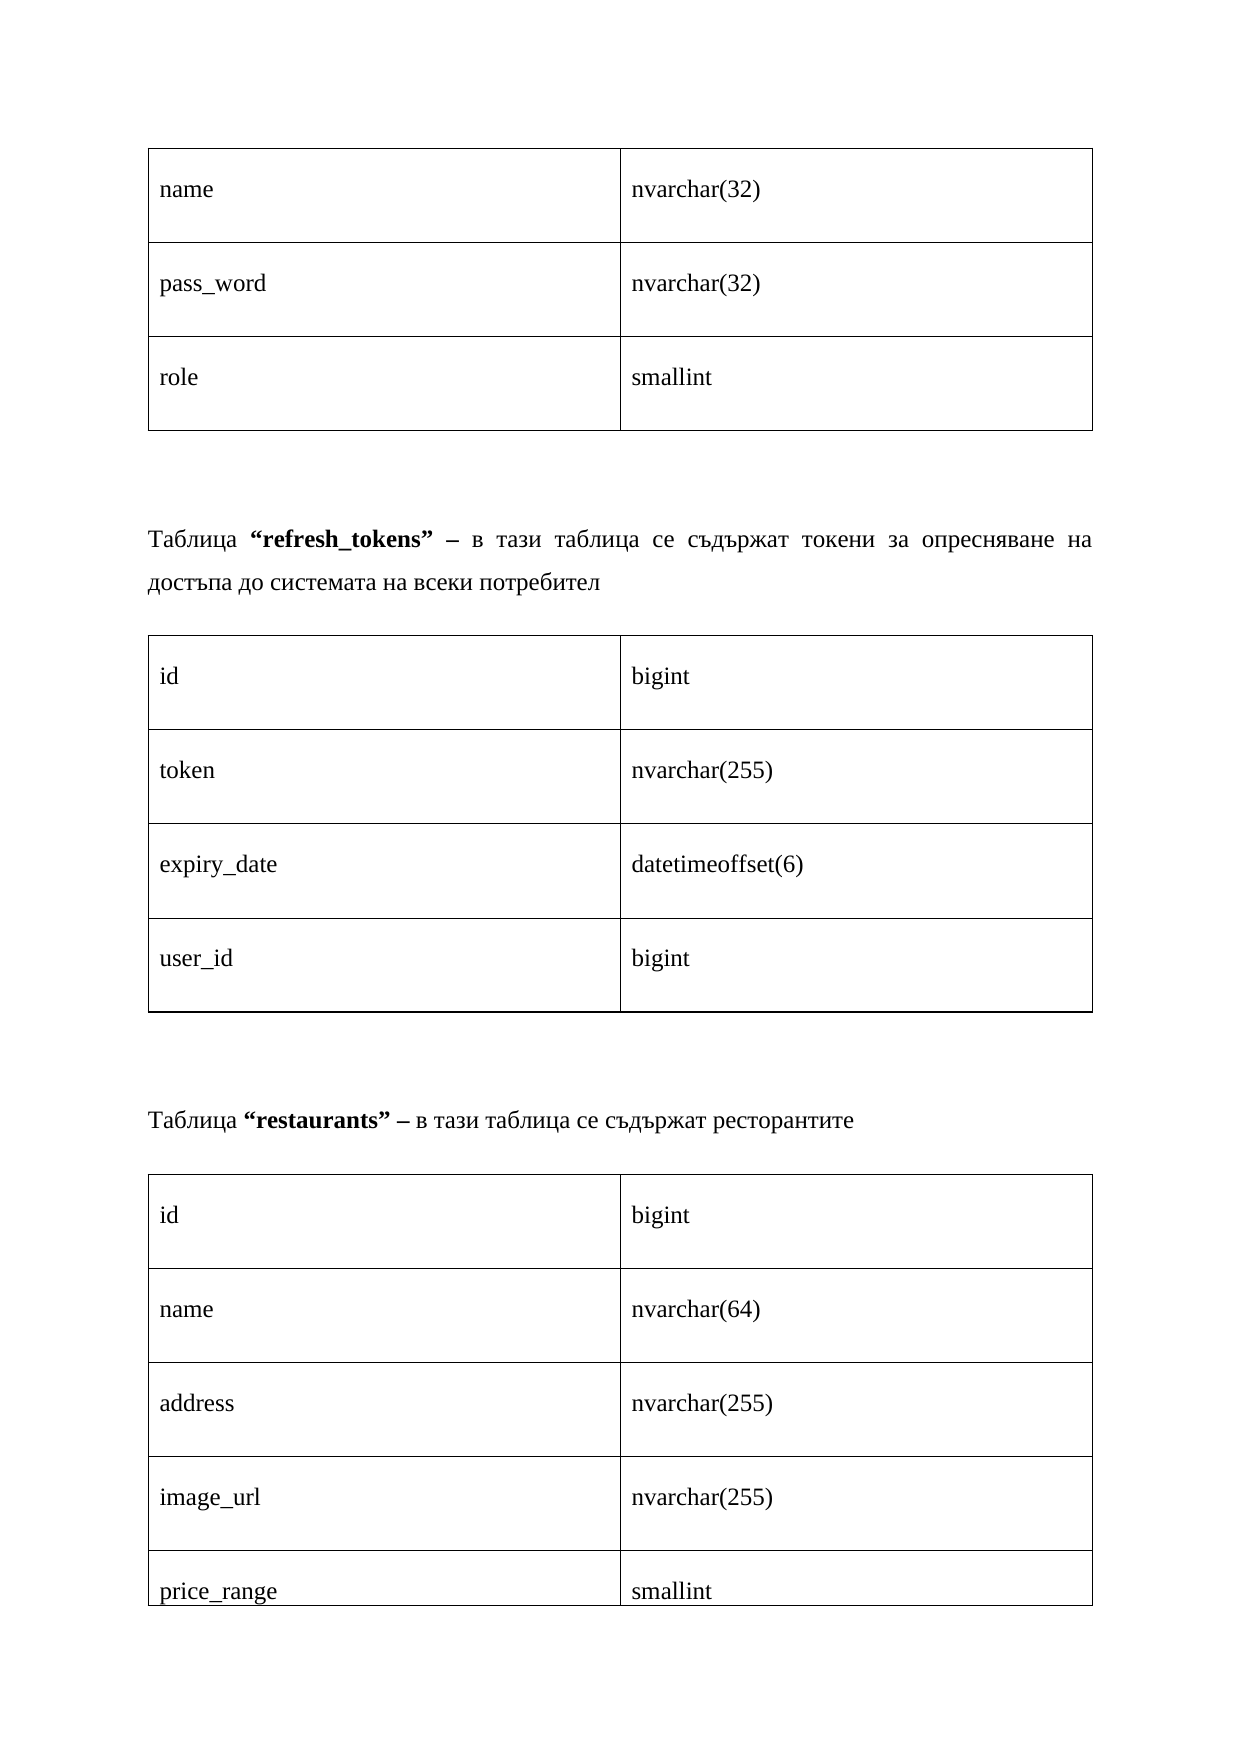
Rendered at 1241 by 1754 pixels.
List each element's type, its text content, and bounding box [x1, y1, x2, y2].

table_header id [149, 636, 620, 729]
text Таблица “refresh_tokens” – в тази таблица се съдържат токени за опресняване на достъпа до системата на всеки потребител [148, 524, 1093, 596]
table_cell nvarchar(255) [621, 730, 1092, 823]
table_cell nvarchar(255) [621, 1457, 1092, 1550]
table_cell datetimeoffset(6) [621, 824, 1092, 917]
table_cell nvarchar(64) [621, 1269, 1092, 1362]
table_cell address [149, 1363, 620, 1456]
table_cell name [149, 149, 620, 242]
table_cell image_url [149, 1457, 620, 1550]
table_cell price_range [149, 1551, 620, 1605]
table_header id [149, 1175, 620, 1268]
table_cell smallint [621, 1551, 1092, 1605]
table_cell name [149, 1269, 620, 1362]
table_cell expiry_date [149, 824, 620, 917]
table_cell nvarchar(255) [621, 1363, 1092, 1456]
table_cell nvarchar(32) [621, 243, 1092, 336]
table_cell bigint [621, 919, 1092, 1011]
table_cell nvarchar(32) [621, 149, 1092, 242]
table_header bigint [621, 1175, 1092, 1268]
table_cell smallint [621, 337, 1092, 430]
table_cell user_id [149, 919, 620, 1011]
table_header bigint [621, 636, 1092, 729]
table_cell pass_word [149, 243, 620, 336]
table_cell token [149, 730, 620, 823]
table_cell role [149, 337, 620, 430]
text Таблица “restaurants” – в тази таблица се съдържат ресторантите [148, 1106, 1093, 1134]
